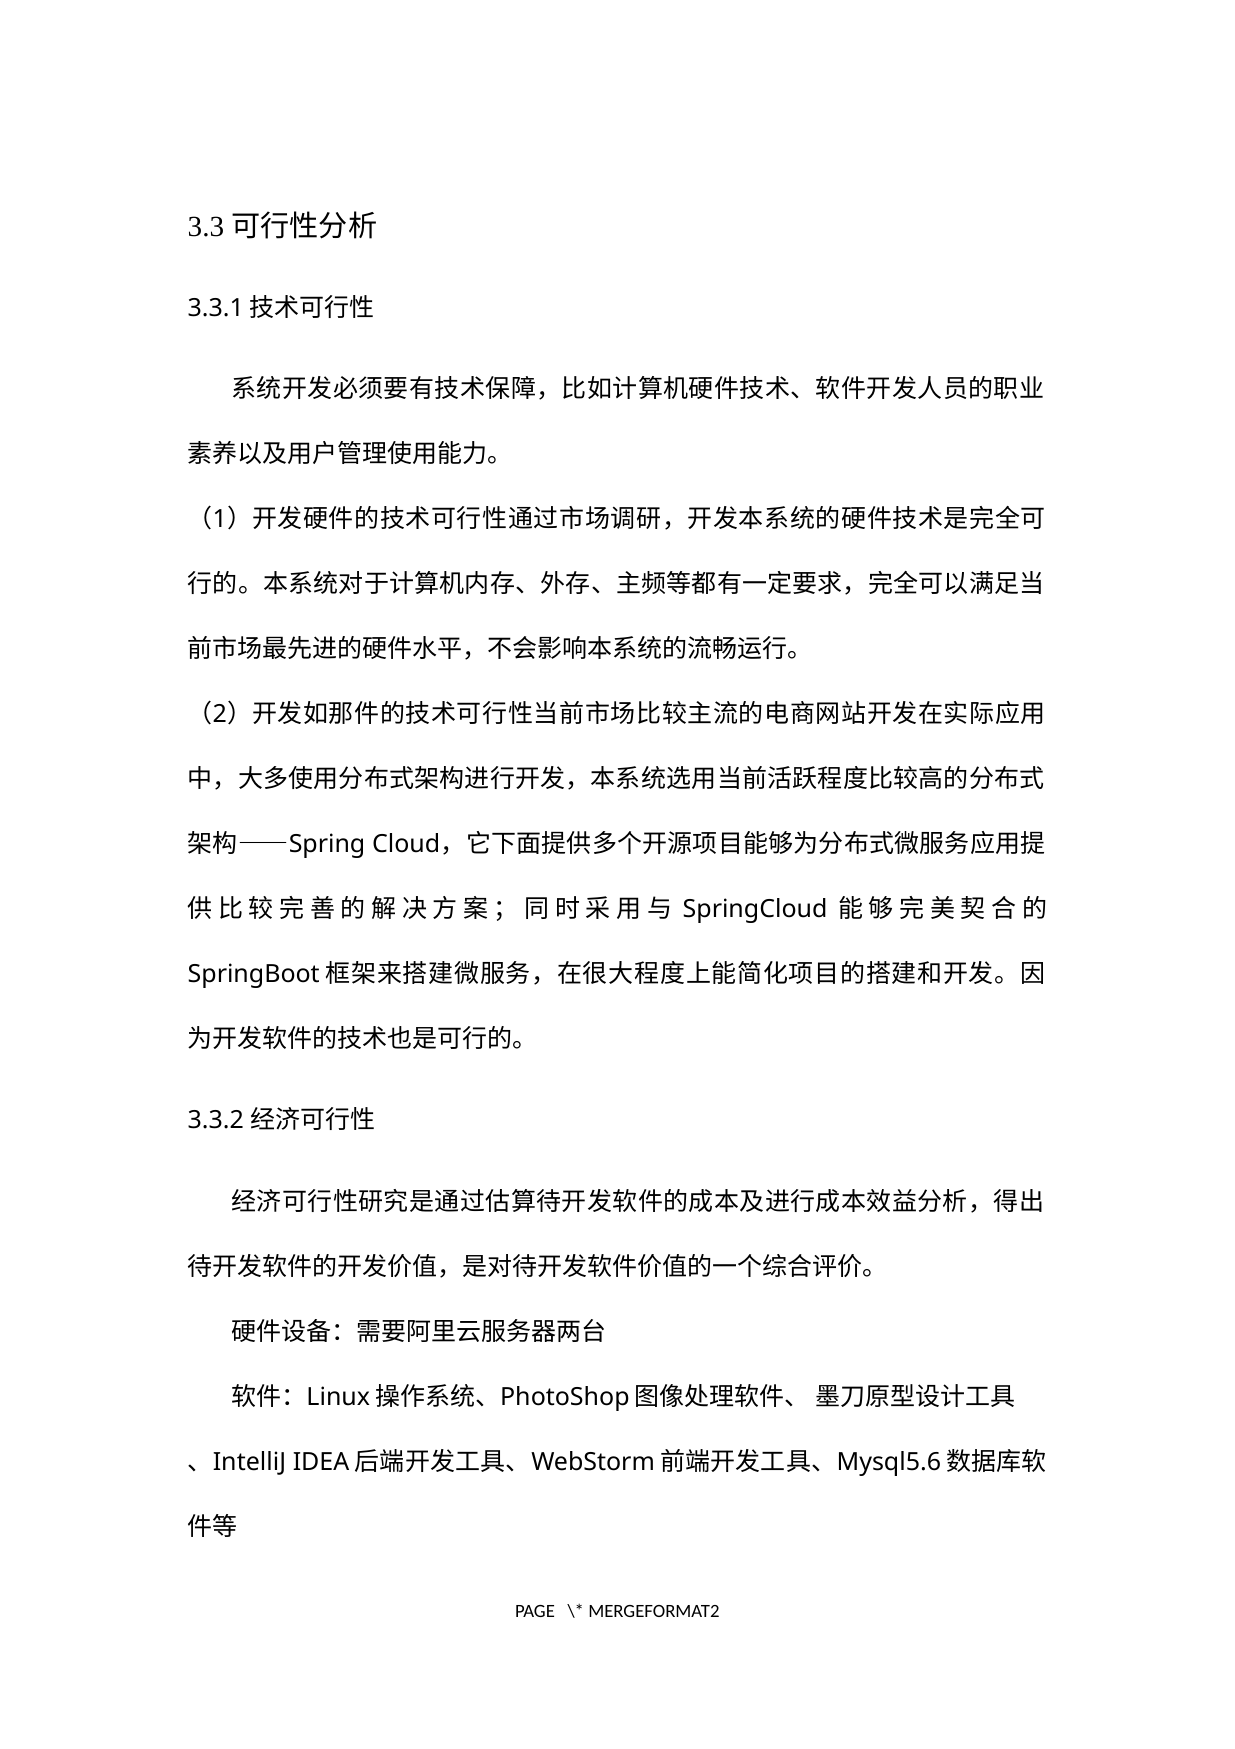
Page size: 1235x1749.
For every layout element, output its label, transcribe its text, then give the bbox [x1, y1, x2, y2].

text 软件：Linux操作系统、PhotoShop图像处理软件、 墨刀原型设计工具 [187, 1362, 1047, 1427]
text 经济可行性研究是通过估算待开发软件的成本及进行成本效益分析，得出待开发软件的开发价值，是对待开发软件价值的一个综合评价。 [187, 1167, 1047, 1297]
text 3.3.2 经济可行性 [187, 1085, 1047, 1150]
text 3.3 可行性分析 [187, 192, 1047, 257]
text 硬件设备：需要阿里云服务器两台 [187, 1297, 1047, 1362]
text 3.3.1技术可行性 [187, 273, 1047, 338]
text 系统开发必须要有技术保障，比如计算机硬件技术、软件开发人员的职业素养以及用户管理使用能力。 [187, 354, 1047, 484]
list 开发如那件的技术可行性当前市场比较主流的电商网站开发在实际应用中，大多使用分布式架构进行开发，本系统选用当前活跃程度比较高的分布式架构——Spring Cloud，它下面提供多个开源项目能够为分布式微服务应用提供比较完善的解决方案；同时采用与SpringCloud能够完美契合的SpringBoot框架来搭建微服务，在很大程度上能简化项目的搭建和开发。因为开发软件的技术也是可行的。 [187, 679, 1047, 1069]
list 开发硬件的技术可行性通过市场调研，开发本系统的硬件技术是完全可行的。本系统对于计算机内存、外存、主频等都有一定要求，完全可以满足当前市场最先进的硬件水平，不会影响本系统的流畅运行。 [187, 484, 1047, 679]
text 、IntelliJ IDEA后端开发工具、WebStorm前端开发工具、Mysql5.6数据库软件等 [187, 1427, 1047, 1557]
